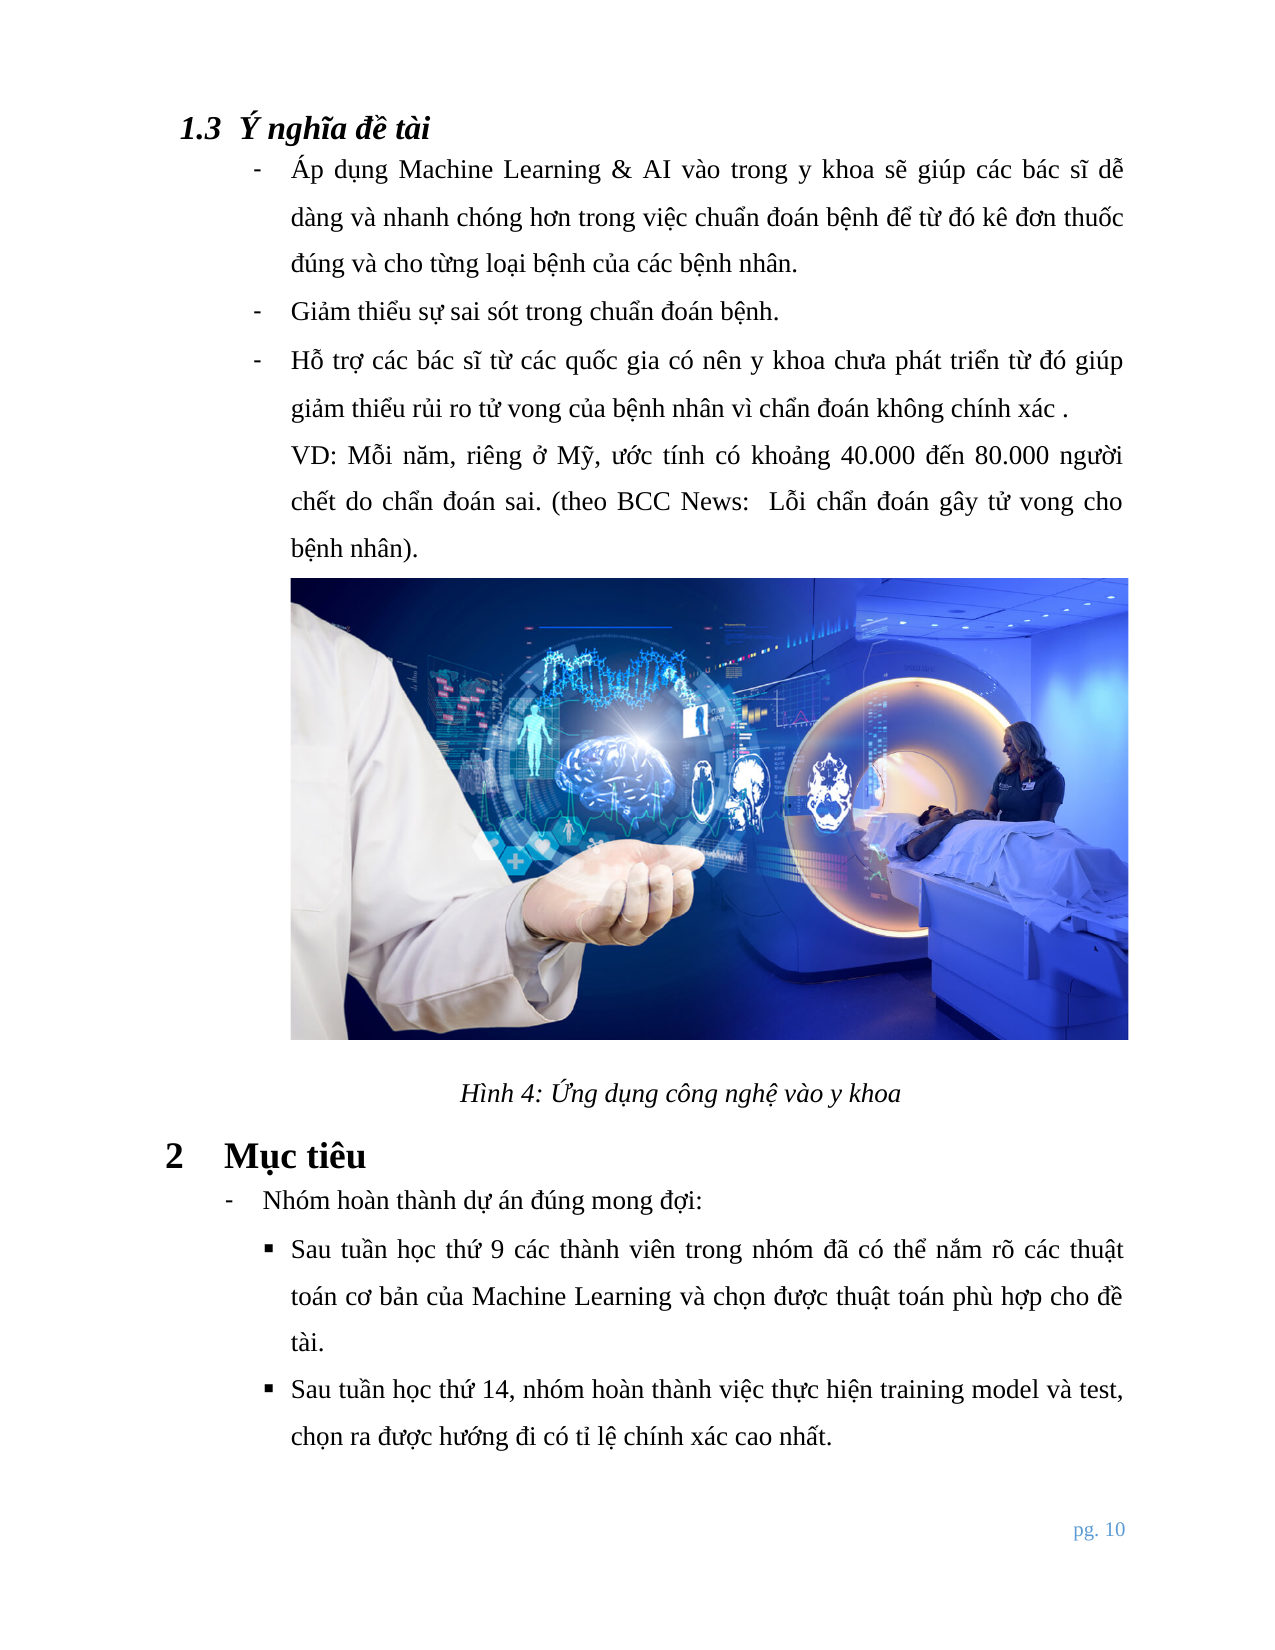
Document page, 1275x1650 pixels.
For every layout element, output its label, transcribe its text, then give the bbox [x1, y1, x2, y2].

text Hình 4: Ứng dụng công nghệ vào y khoa [239, 1078, 1125, 1109]
list Sau tuần học thứ 14, nhóm hoàn thành việc thực hiện training model và test, chọn ra được hướng đi có tỉ lệ chính xác cao nhất. [262, 1373, 1125, 1451]
picture [290, 578, 1129, 1040]
list Áp dụng Machine Learning & AI vào trong y khoa sẽ giúp các bác sĩ dễ dàng và nhanh chóng hơn trong việc chuẩn đoán bệnh để từ đó kê đơn thuốc đúng và cho từng loại bệnh của các bệnh nhân. [253, 152, 1125, 278]
list Sau tuần học thứ 9 các thành viên trong nhóm đã có thể nắm rõ các thuật toán cơ bản của Machine Learning và chọn được thuật toán phù hợp cho đề tài. [262, 1233, 1125, 1357]
subtitle Ý nghĩa đề tài [179, 108, 1125, 146]
subtitle Mục tiêu [165, 1134, 1125, 1177]
list VD: Mỗi năm, riêng ở Mỹ, ước tính có khoảng 40.000 đến 80.000 người chết do chẩn đoán sai. (theo BCC News: Lỗi chẩn đoán gây tử vong cho bệnh nhân). [291, 439, 1125, 563]
list Nhóm hoàn thành dự án đúng mong đợi: [225, 1183, 1125, 1216]
list Giảm thiểu sự sai sót trong chuẩn đoán bệnh. [253, 294, 1125, 327]
list Hỗ trợ các bác sĩ từ các quốc gia có nên y khoa chưa phát triển từ đó giúp giảm thiểu rủi ro tử vong của bệnh nhân vì chẩn đoán không chính xác . [253, 343, 1125, 423]
